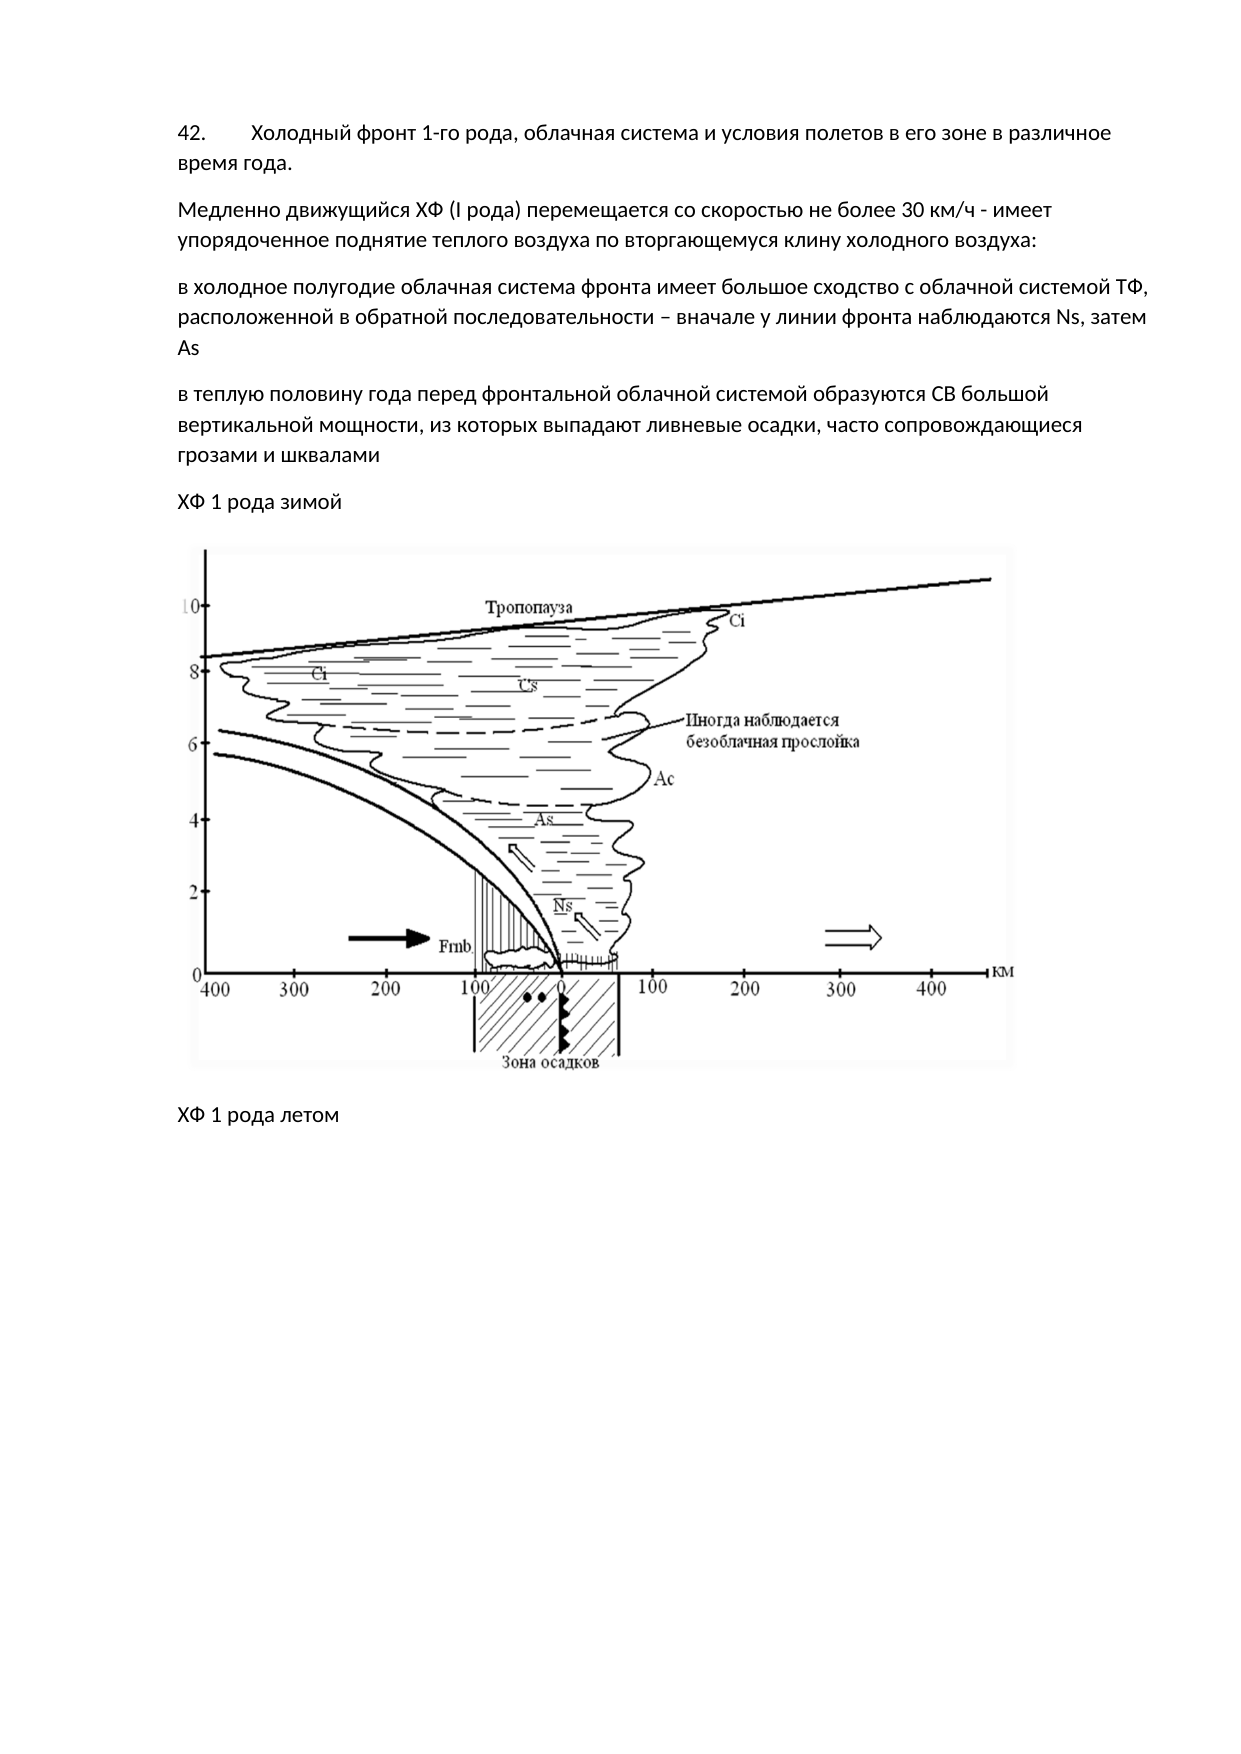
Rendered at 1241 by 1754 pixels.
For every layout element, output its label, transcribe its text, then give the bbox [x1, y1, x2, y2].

text ХФ 1 рода зимой [177, 487, 1152, 515]
text Медленно движущийся ХФ (I рода) перемещается со скоростью не более 30 км/ч - имеет упорядоченное поднятие теплого воздуха по вторгающемуся клину холодного воздуха: [177, 195, 1152, 253]
picture [177, 533, 1027, 1081]
text в холодное полугодие облачная система фронта имеет большое сходство с облачной системой ТФ, расположенной в обратной последовательности – вначале у линии фронта наблюдаются Ns, затем As [177, 272, 1152, 361]
text 42. Холодный фронт 1-го рода, облачная система и условия полетов в его зоне в различное время года. [177, 118, 1152, 176]
text ХФ 1 рода летом [177, 1100, 1152, 1128]
text в теплую половину года перед фронтальной облачной системой образуются СB большой вертикальной мощности, из которых выпадают ливневые осадки, часто сопровождающиеся грозами и шквалами [177, 379, 1152, 468]
